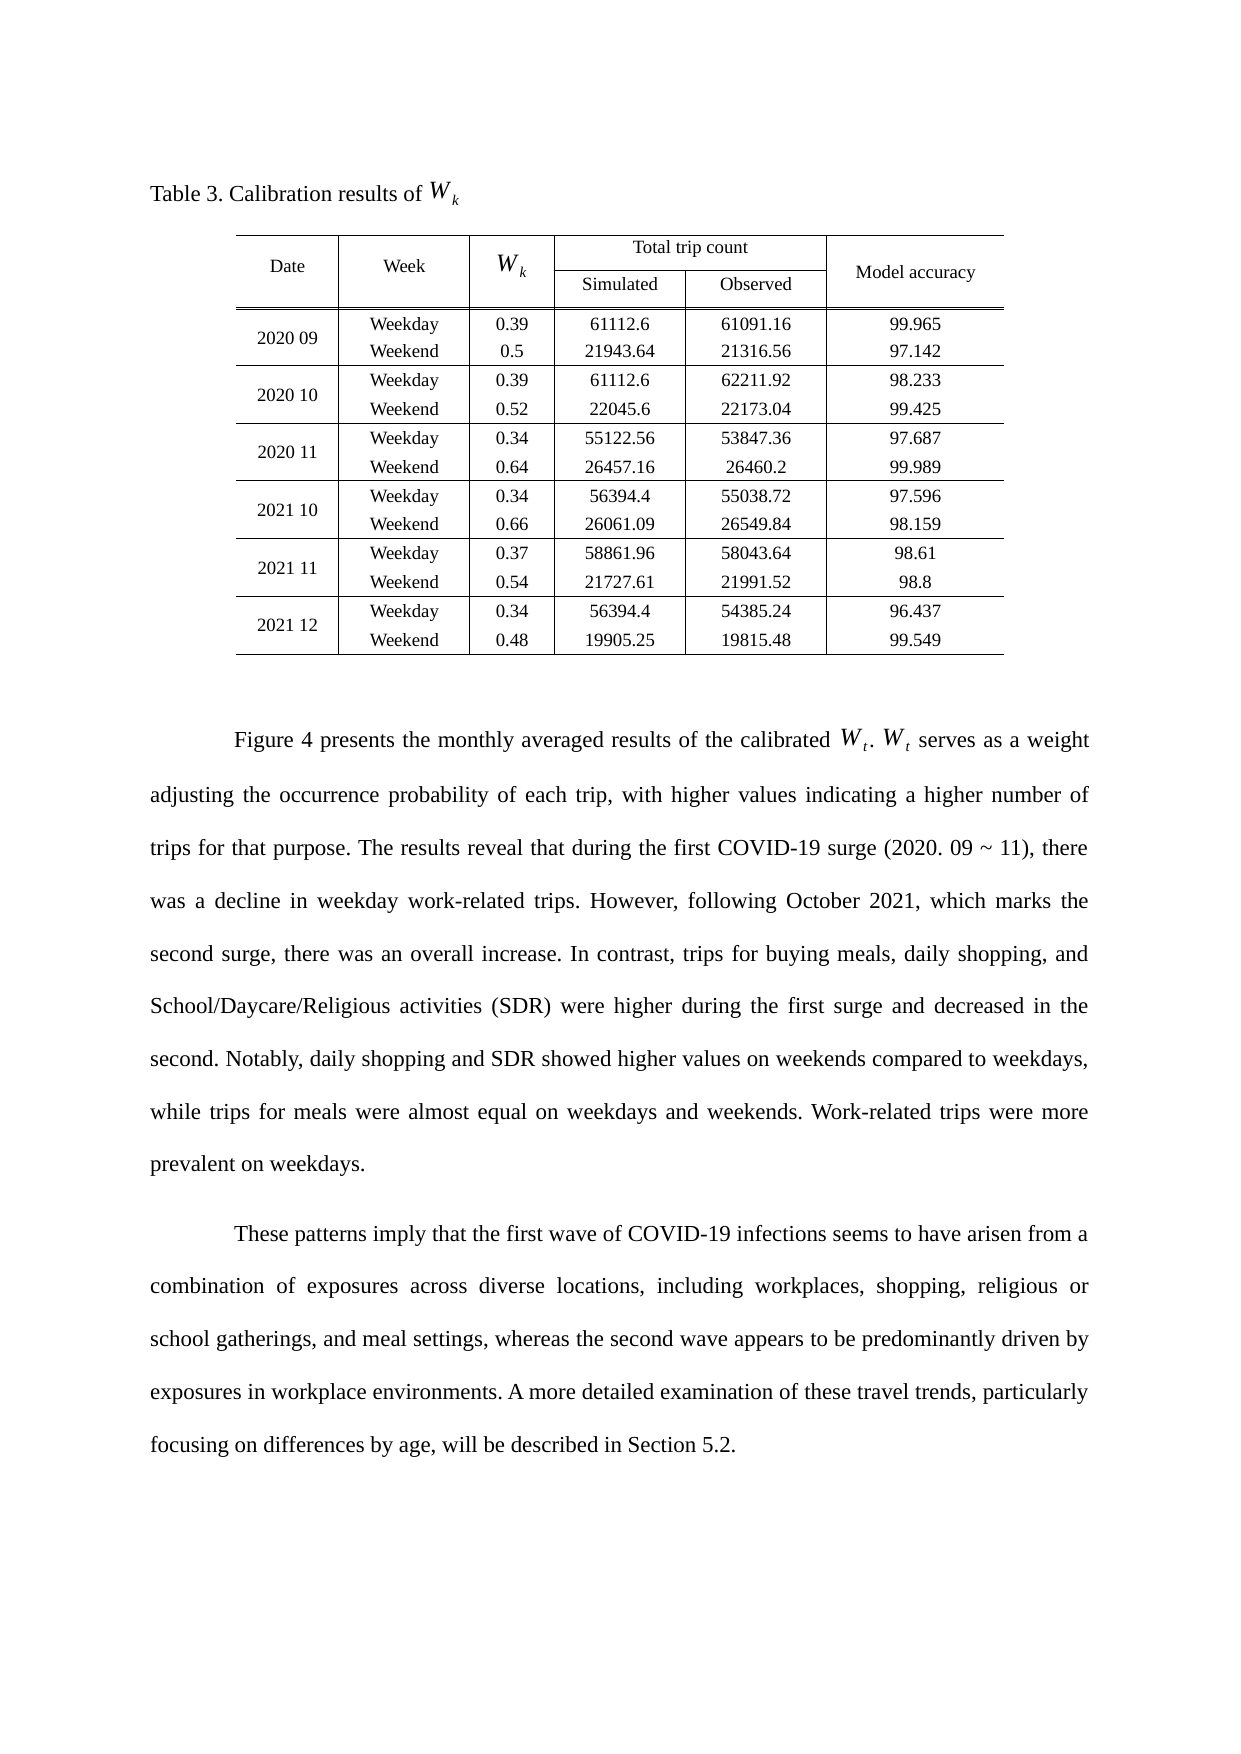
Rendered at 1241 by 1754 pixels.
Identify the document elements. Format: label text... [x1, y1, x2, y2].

table_cell 99.425 [827, 394, 1004, 423]
table_cell Weekend [339, 509, 469, 538]
table_cell 26061.09 [555, 509, 685, 538]
table_cell 2021 11 [236, 539, 338, 596]
table_header [470, 236, 554, 307]
table_cell 22045.6 [555, 394, 685, 423]
table_cell 96.437 [827, 597, 1004, 624]
table_cell 97.687 [827, 424, 1004, 451]
table_cell 21727.61 [555, 567, 685, 596]
table_cell Weekday [339, 539, 469, 567]
table_cell 56394.4 [555, 597, 685, 624]
table_cell 2021 10 [236, 481, 338, 538]
text These patterns imply that the first wave of COVID-19 infections seems to have arisen from a combination of exposures across diverse locations, including workplaces, shopping, religious or school gatherings, and meal settings, whereas the second wave appears to be predominantly driven by exposures in workplace environments. A more detailed examination of these travel trends, particularly focusing on differences by age, will be described in Section 5.2. [150, 1220, 1090, 1457]
table_cell 53847.36 [686, 424, 826, 451]
table_cell Observed [686, 271, 826, 307]
table_cell Weekday [339, 597, 469, 624]
table_cell 54385.24 [686, 597, 826, 624]
table_header Date [236, 236, 338, 307]
table_cell 0.37 [470, 539, 554, 567]
table_cell Weekend [339, 336, 469, 365]
table_cell 22173.04 [686, 394, 826, 423]
table_cell 0.39 [470, 366, 554, 394]
table_cell 2021 12 [236, 597, 338, 653]
table_cell 0.54 [470, 567, 554, 596]
table_cell 56394.4 [555, 481, 685, 509]
table_cell 21316.56 [686, 336, 826, 365]
table_cell 2020 11 [236, 424, 338, 480]
table_cell Weekend [339, 394, 469, 423]
table_cell 62211.92 [686, 366, 826, 394]
table_cell 55122.56 [555, 424, 685, 451]
text Figure 4 presents the monthly averaged results of the calibrated . serves as a weight adjusting the occurrence probability of each trip, with higher values indicating a higher number of trips for that purpose. The results reveal that during the first COVID-19 surge (2020. 09 ~ 11), there was a decline in weekday work-related trips. However, following October 2021, which marks the second surge, there was an overall increase. In contrast, trips for buying meals, daily shopping, and School/Daycare/Religious activities (SDR) were higher during the first surge and decreased in the second. Notably, daily shopping and SDR showed higher values on weekends compared to weekdays, while trips for meals were almost equal on weekdays and weekends. Work-related trips were more prevalent on weekdays. [150, 724, 1090, 1177]
table_cell Weekend [339, 567, 469, 596]
table_cell Weekend [339, 625, 469, 653]
table_cell 21991.52 [686, 567, 826, 596]
table_cell Weekday [339, 424, 469, 451]
table_cell 26460.2 [686, 451, 826, 480]
table_cell 98.233 [827, 366, 1004, 394]
table_cell 61112.6 [555, 310, 685, 336]
table_cell 0.39 [470, 310, 554, 336]
table_cell 21943.64 [555, 336, 685, 365]
table_cell 0.34 [470, 424, 554, 451]
table_header Week [339, 236, 469, 307]
table_cell Weekday [339, 310, 469, 336]
table_cell 19905.25 [555, 625, 685, 653]
text Table 3. Calibration results of [150, 177, 1090, 208]
table_cell 19815.48 [686, 625, 826, 653]
table_cell Weekday [339, 481, 469, 509]
table_header Total trip count [555, 236, 826, 270]
table_cell 99.965 [827, 310, 1004, 336]
table_cell Weekend [339, 451, 469, 480]
table_cell 97.596 [827, 481, 1004, 509]
table_cell 0.52 [470, 394, 554, 423]
table_cell 0.34 [470, 481, 554, 509]
table_cell 58861.96 [555, 539, 685, 567]
table_cell 99.989 [827, 451, 1004, 480]
table_cell 97.142 [827, 336, 1004, 365]
table_cell 0.64 [470, 451, 554, 480]
table_cell 26457.16 [555, 451, 685, 480]
table_cell 2020 09 [236, 310, 338, 365]
table_cell 0.34 [470, 597, 554, 624]
table_cell 26549.84 [686, 509, 826, 538]
table_cell 0.66 [470, 509, 554, 538]
table_cell 98.8 [827, 567, 1004, 596]
table_cell 0.48 [470, 625, 554, 653]
table_cell 55038.72 [686, 481, 826, 509]
table_cell 99.549 [827, 625, 1004, 653]
table_cell Weekday [339, 366, 469, 394]
table_cell 2020 10 [236, 366, 338, 423]
table_cell 0.5 [470, 336, 554, 365]
table_cell 61091.16 [686, 310, 826, 336]
table_cell 58043.64 [686, 539, 826, 567]
table_cell 98.61 [827, 539, 1004, 567]
table_header Model accuracy [827, 236, 1004, 307]
table_cell 61112.6 [555, 366, 685, 394]
table_cell 98.159 [827, 509, 1004, 538]
table_cell Simulated [555, 271, 685, 307]
